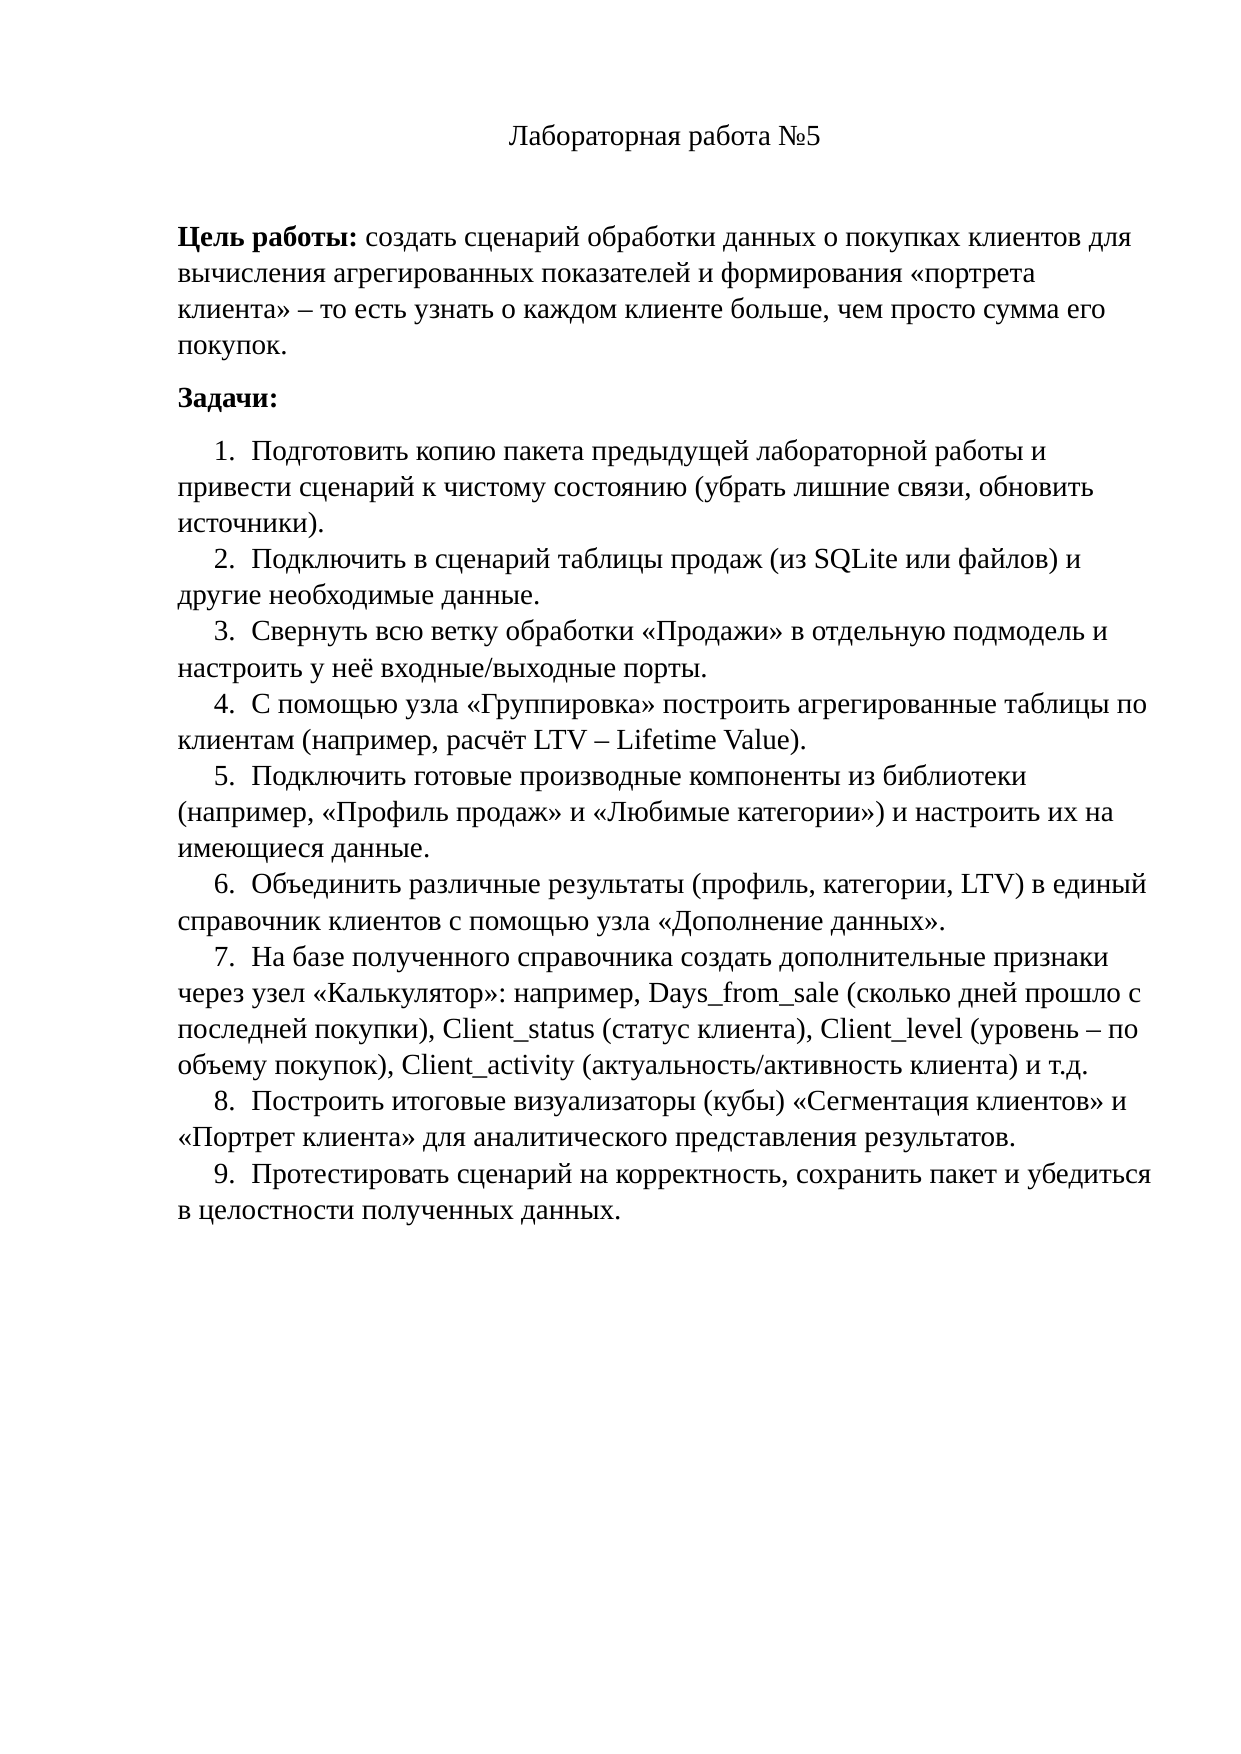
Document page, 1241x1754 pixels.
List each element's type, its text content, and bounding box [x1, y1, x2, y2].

list Построить итоговые визуализаторы (кубы) «Сегментация клиентов» и «Портрет клиента» для аналитического представления результатов. [177, 1083, 1152, 1153]
list На базе полученного справочника создать дополнительные признаки через узел «Калькулятор»: например, Days_from_sale (сколько дней прошло с последней покупки), Client_status (статус клиента), Client_level (уровень – по объему покупок), Client_activity (актуальность/активность клиента) и т.д. [177, 939, 1152, 1081]
text Задачи: [177, 380, 1152, 413]
text Цель работы: создать сценарий обработки данных о покупках клиентов для вычисления агрегированных показателей и формирования «портрета клиента» – то есть узнать о каждом клиенте больше, чем просто сумма его покупок. [177, 219, 1152, 361]
list Протестировать сценарий на корректность, сохранить пакет и убедиться в целостности полученных данных. [177, 1156, 1152, 1225]
list Подготовить копию пакета предыдущей лабораторной работы и привести сценарий к чистому состоянию (убрать лишние связи, обновить источники). [177, 433, 1152, 539]
list Объединить различные результаты (профиль, категории, LTV) в единый справочник клиентов с помощью узла «Дополнение данных». [177, 867, 1152, 936]
list С помощью узла «Группировка» построить агрегированные таблицы по клиентам (например, расчёт LTV – Lifetime Value). [177, 686, 1152, 756]
list Свернуть всю ветку обработки «Продажи» в отдельную подмодель и настроить у неё входные/выходные порты. [177, 613, 1152, 683]
text Лабораторная работа №5 [177, 118, 1152, 152]
list Подключить в сценарий таблицы продаж (из SQLite или файлов) и другие необходимые данные. [177, 541, 1152, 611]
list Подключить готовые производные компоненты из библиотеки (например, «Профиль продаж» и «Любимые категории») и настроить их на имеющиеся данные. [177, 758, 1152, 864]
